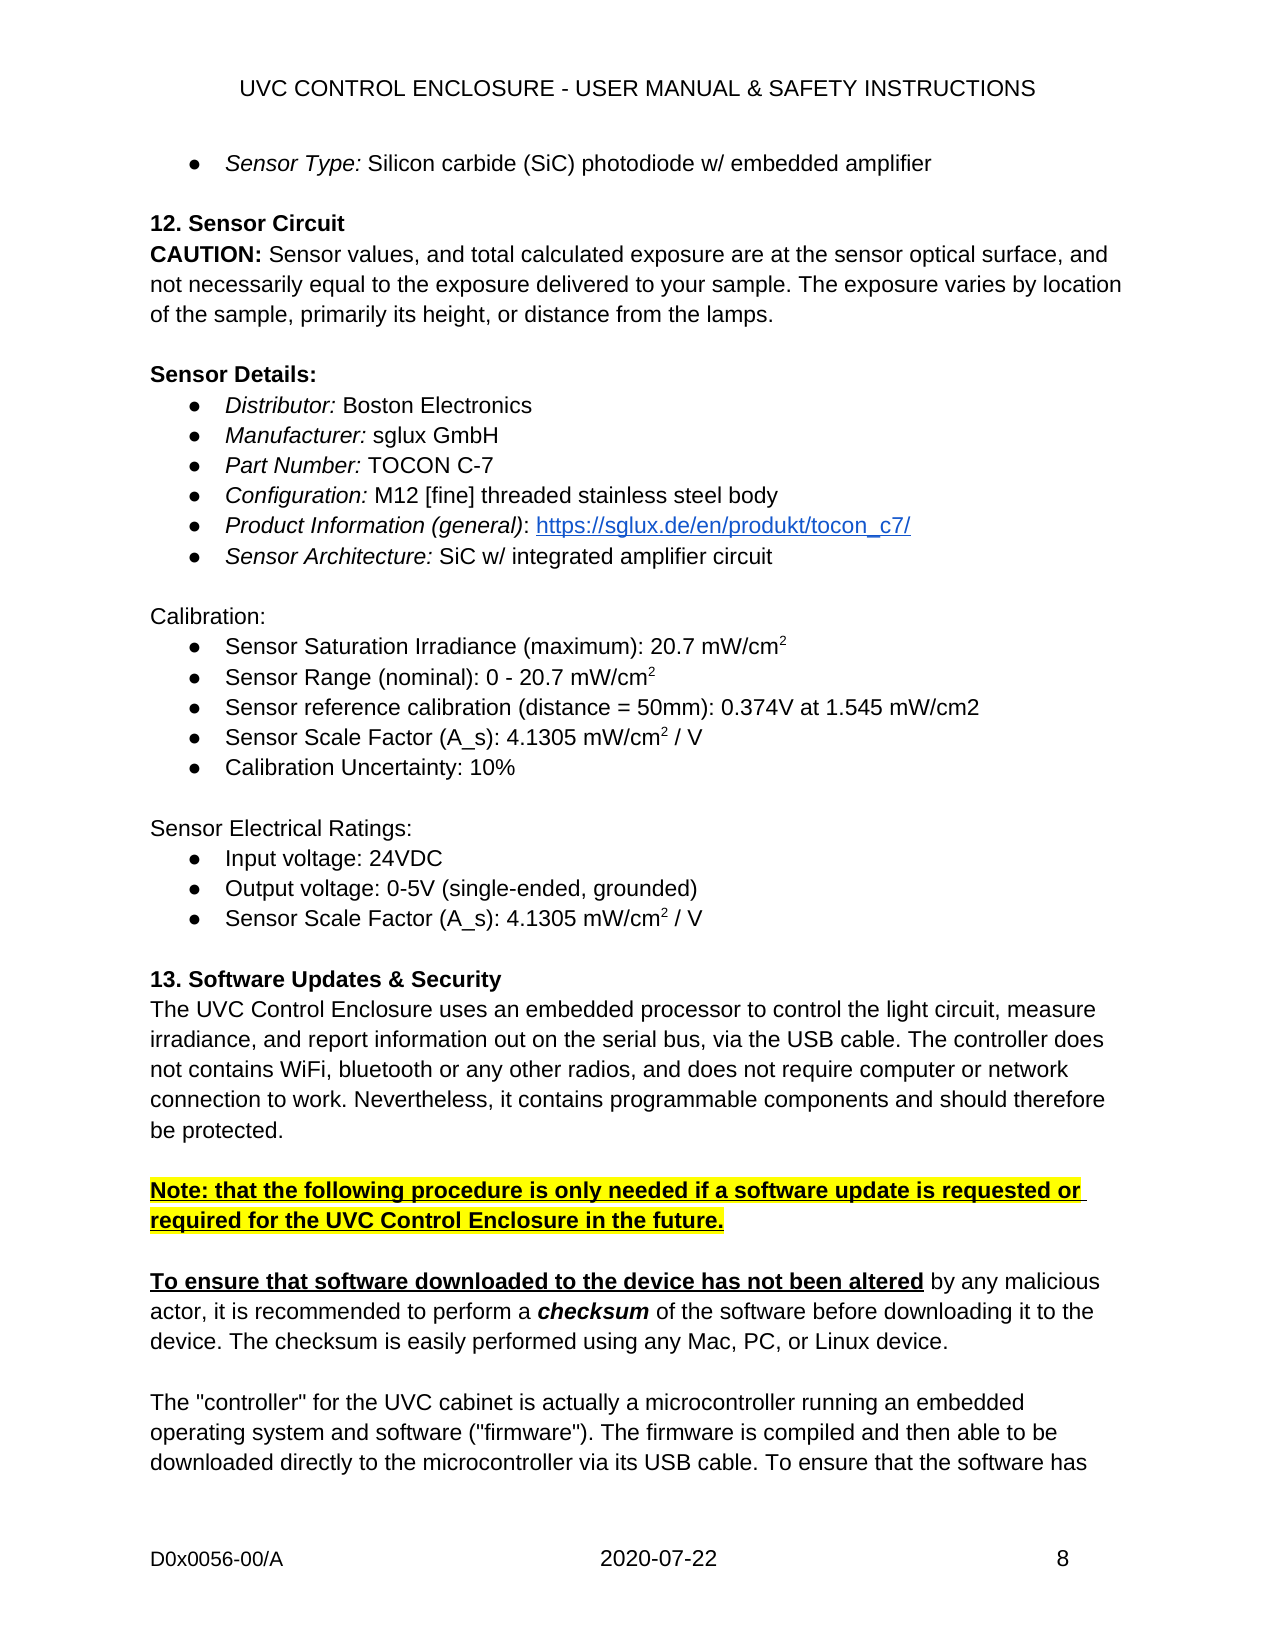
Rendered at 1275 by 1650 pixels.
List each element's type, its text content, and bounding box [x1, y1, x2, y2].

text 13. Software Updates & Security [150, 966, 1125, 992]
list Sensor Architecture: SiC w/ integrated amplifier circuit [187, 543, 1125, 569]
text Calibration: [150, 603, 1125, 629]
text Sensor Electrical Ratings: [150, 814, 1125, 841]
text Note: that the following procedure is only needed if a software update is requested or required for the UVC Control Enclosure in the future. [150, 1177, 1125, 1234]
list Output voltage: 0-5V (single-ended, grounded) [187, 875, 1125, 901]
list Sensor Scale Factor (A_s): 4.1305 mW/cm2 / V [187, 724, 1125, 750]
list Sensor Saturation Irradiance (maximum): 20.7 mW/cm2 [187, 633, 1125, 660]
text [150, 1388, 1125, 1475]
list Sensor reference calibration (distance = 50mm): 0.374V at 1.545 mW/cm2 [187, 694, 1125, 720]
text CAUTION: Sensor values, and total calculated exposure are at the sensor optical surface, and not necessarily equal to the exposure delivered to your sample. The exposure varies by location of the sample, primarily its height, or distance from the lamps. [150, 241, 1125, 327]
list Sensor Type: Silicon carbide (SiC) photodiode w/ embedded amplifier [187, 150, 1125, 176]
list Sensor Range (nominal): 0 - 20.7 mW/cm2 [187, 663, 1125, 690]
list Part Number: TOCON C-7 [187, 452, 1125, 478]
text 12. Sensor Circuit [150, 210, 1125, 237]
text The UVC Control Enclosure uses an embedded processor to control the light circuit, measure irradiance, and report information out on the serial bus, via the USB cable. The controller does not contains WiFi, bluetooth or any other radios, and does not require computer or network connection to work. Nevertheless, it contains programmable components and should therefore be protected. [150, 996, 1125, 1143]
list Input voltage: 24VDC [187, 845, 1125, 871]
text To ensure that software downloaded to the device has not been altered by any malicious actor, it is recommended to perform a checksum of the software before downloading it to the device. The checksum is easily performed using any Mac, PC, or Linux device. [150, 1268, 1125, 1354]
text Sensor Details: [150, 361, 1125, 388]
list Calibration Uncertainty: 10% [187, 754, 1125, 781]
list Sensor Scale Factor (A_s): 4.1305 mW/cm2 / V [187, 905, 1125, 932]
list Configuration: M12 [fine] threaded stainless steel body [187, 482, 1125, 509]
list Distributor: Boston Electronics [187, 392, 1125, 418]
list Product Information (general): https://sglux.de/en/produkt/tocon_c7/ [187, 512, 1125, 539]
list Manufacturer: sglux GmbH [187, 422, 1125, 448]
